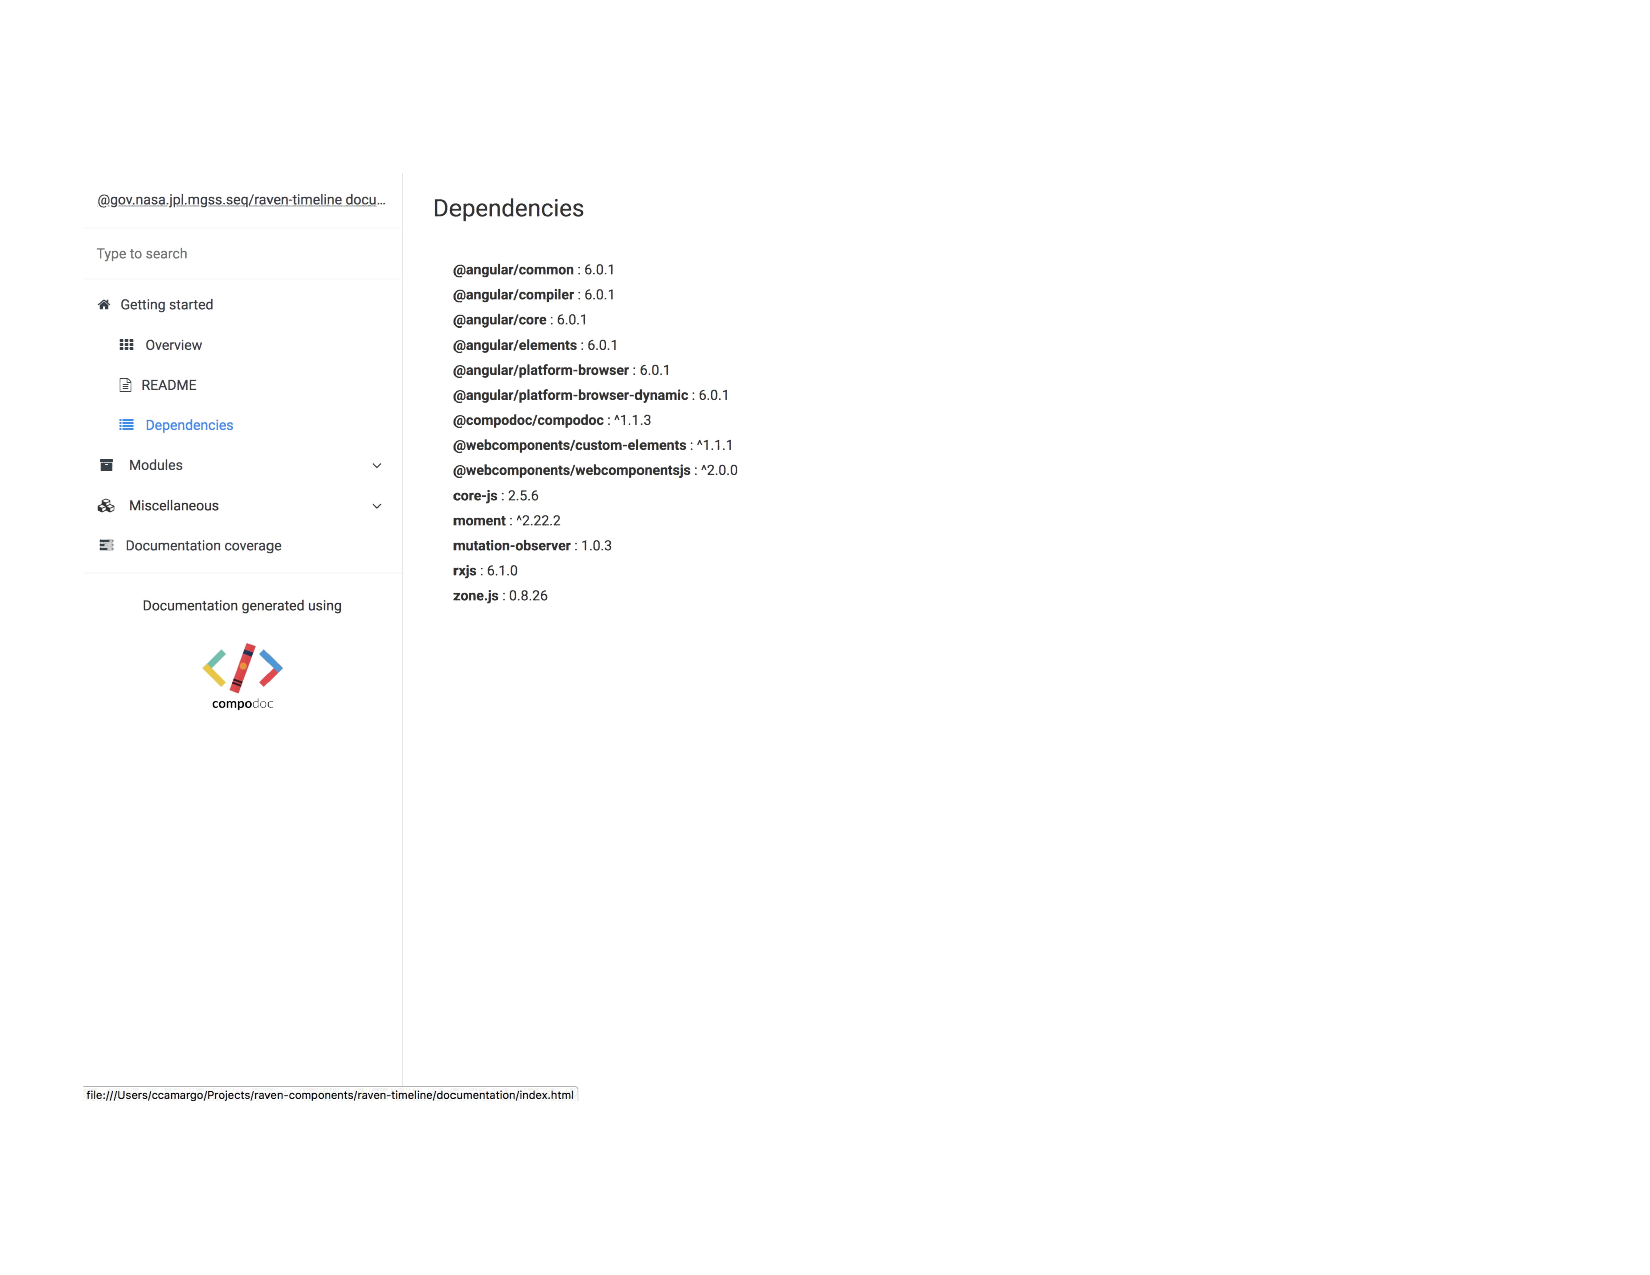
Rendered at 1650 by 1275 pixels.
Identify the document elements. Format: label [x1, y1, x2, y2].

picture [83, 173, 1567, 1101]
